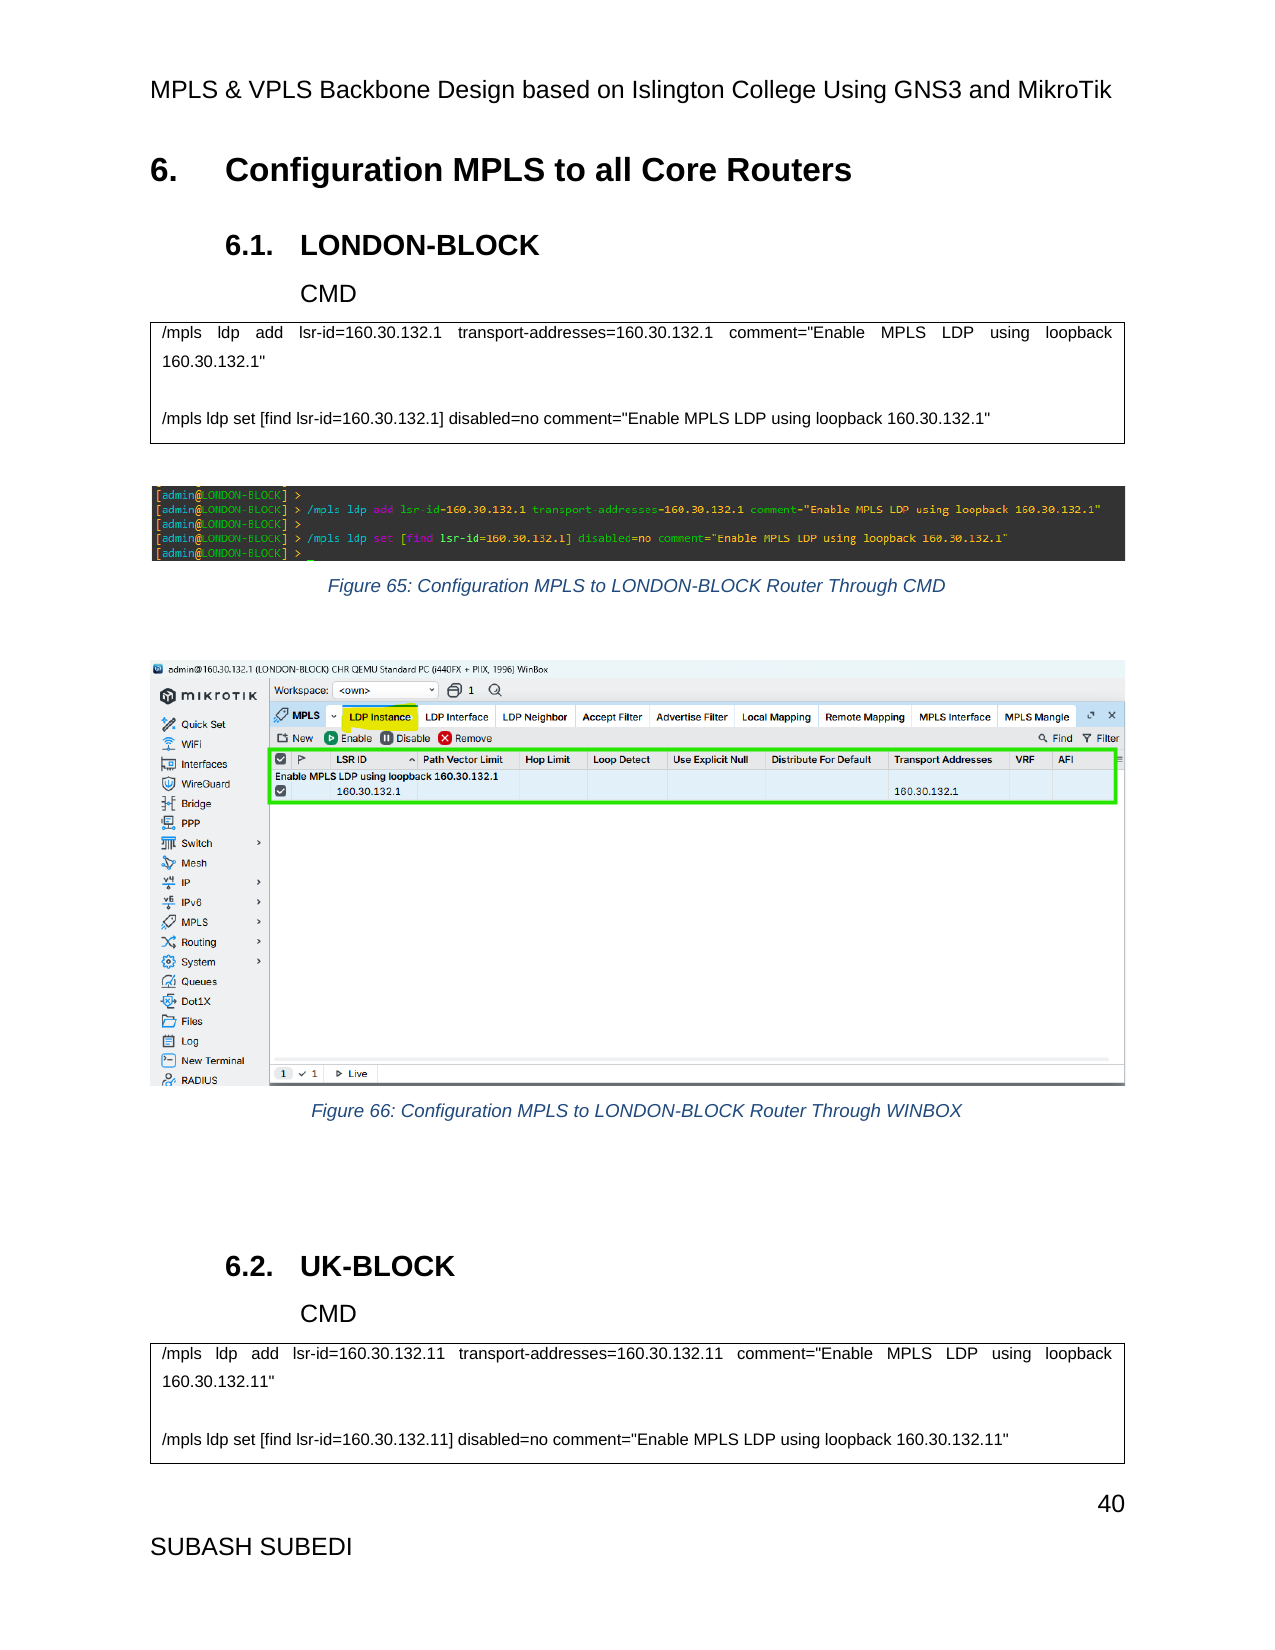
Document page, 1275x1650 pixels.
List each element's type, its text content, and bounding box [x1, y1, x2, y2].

text CMD [300, 1299, 1125, 1328]
subtitle UK-BLOCK [225, 1249, 1125, 1283]
subtitle LONDON-BLOCK [225, 228, 1125, 262]
text CMD [300, 279, 1125, 307]
table_header /mpls ldp add lsr-id=160.30.132.11 transport-addresses=160.30.132.11 comment="Enable MPLS LDP using loopback 160.30.132.11" /mpls ldp set [find lsr-id=160.30.132.11] disabled=no comment="Enable MPLS LDP using loopback 160.30.132.11" [151, 1344, 1124, 1463]
subtitle Configuration MPLS to all Core Routers [150, 150, 1125, 188]
picture [150, 486, 1125, 561]
table_header /mpls ldp add lsr-id=160.30.132.1 transport-addresses=160.30.132.1 comment="Enable MPLS LDP using loopback 160.30.132.1" /mpls ldp set [find lsr-id=160.30.132.1] disabled=no comment="Enable MPLS LDP using loopback 160.30.132.1" [151, 323, 1124, 443]
text Figure 65: Configuration MPLS to LONDON-BLOCK Router Through CMD [150, 575, 1125, 596]
picture [150, 660, 1125, 1086]
text Figure 66: Configuration MPLS to LONDON-BLOCK Router Through WINBOX [150, 1099, 1125, 1121]
